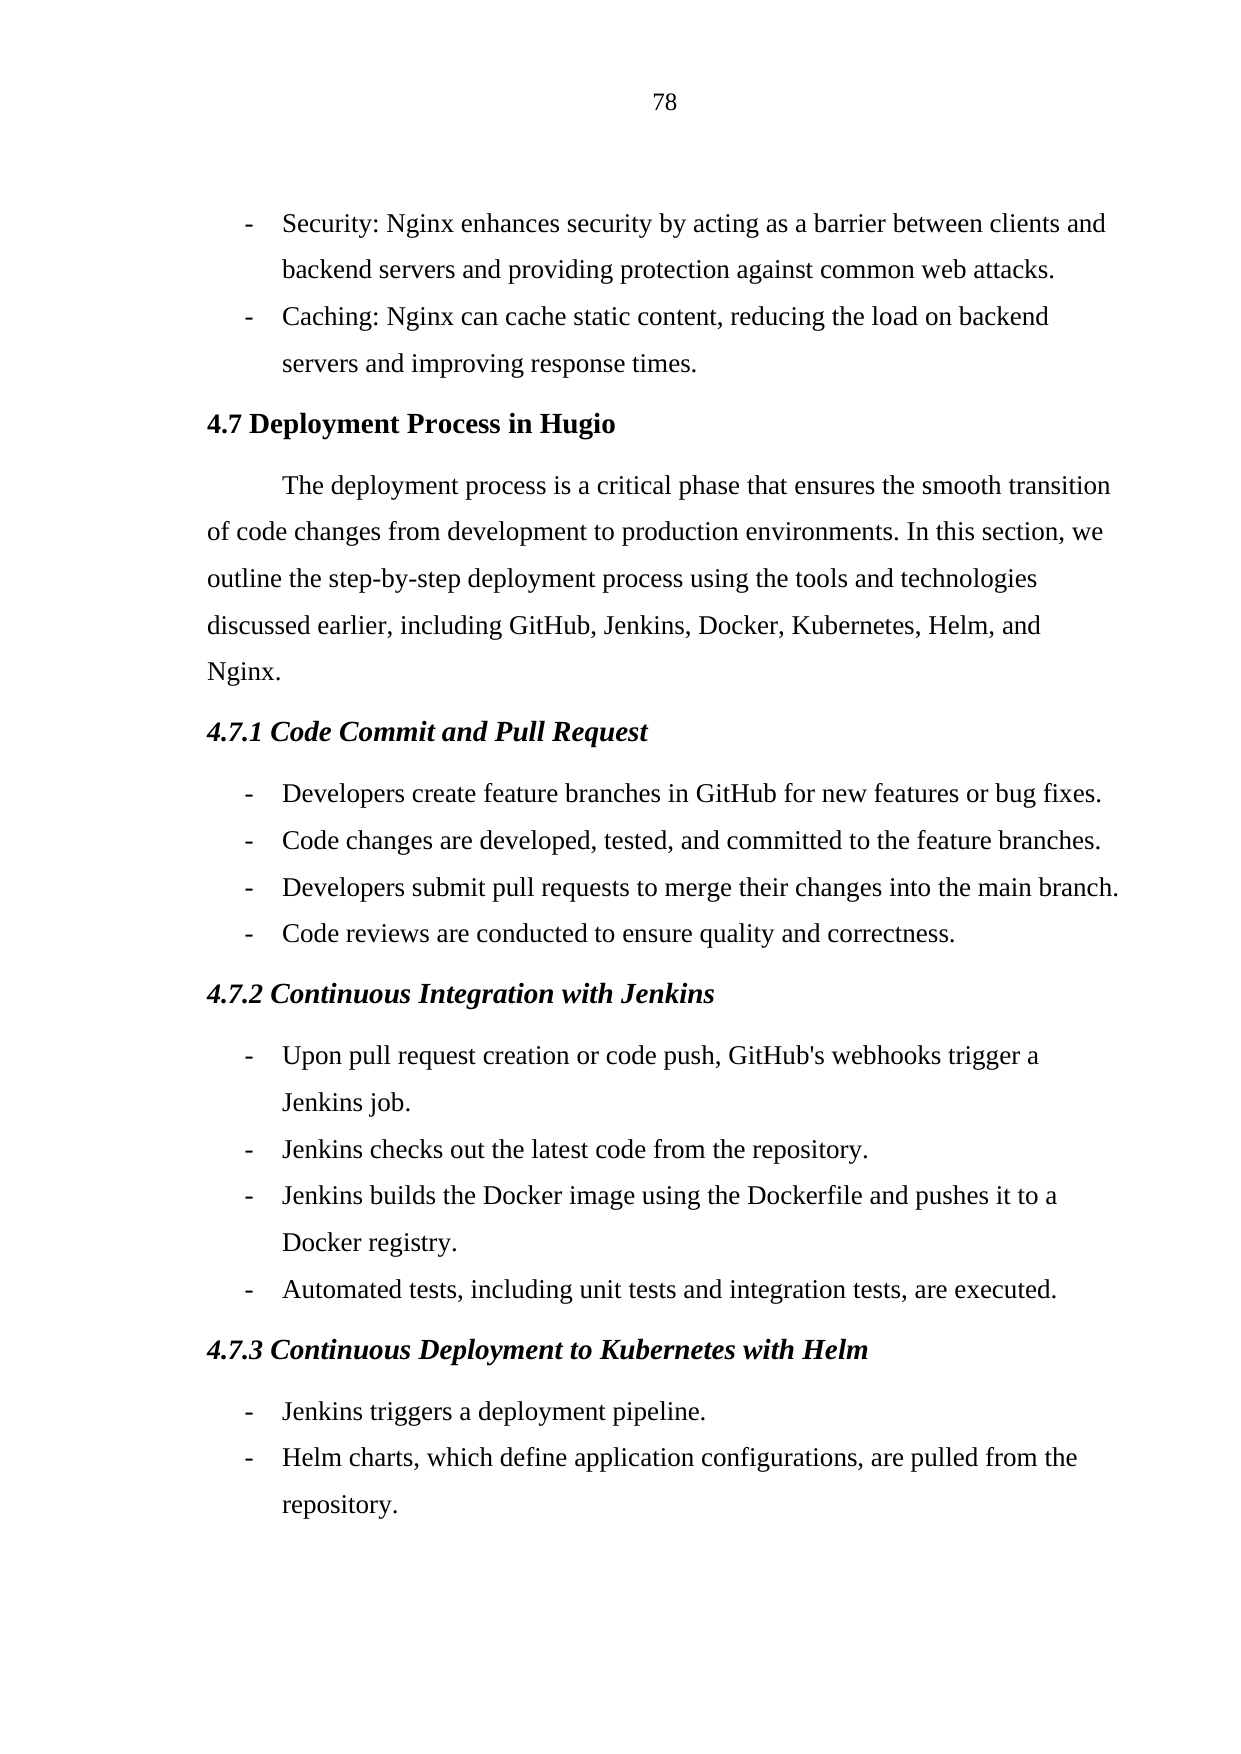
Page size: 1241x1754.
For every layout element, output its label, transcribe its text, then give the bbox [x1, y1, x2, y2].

list Helm charts, which define application configurations, are pulled from the repository. [244, 1441, 1122, 1519]
text The deployment process is a critical phase that ensures the smooth transition of code changes from development to production environments. In this section, we outline the step-by-step deployment process using the tools and technologies discussed earlier, including GitHub, Jenkins, Docker, Kubernetes, Helm, and Nginx. [207, 469, 1122, 687]
subtitle 4.7.3 Continuous Deployment to Kubernetes with Helm [207, 1332, 1122, 1365]
list Automated tests, including unit tests and integration tests, are executed. [244, 1273, 1122, 1304]
subtitle 4.7.2 Continuous Integration with Jenkins [207, 977, 1122, 1010]
list Caching: Nginx can cache static content, reducing the load on backend servers and improving response times. [244, 300, 1122, 378]
list Upon pull request creation or code push, GitHub's webhooks trigger a Jenkins job. [244, 1039, 1122, 1117]
subtitle 4.7 Deployment Process in Hugio [207, 406, 1122, 439]
list Security: Nginx enhances security by acting as a barrier between clients and backend servers and providing protection against common web attacks. [244, 207, 1122, 284]
subtitle 4.7.1 Code Commit and Pull Request [207, 714, 1122, 748]
list Developers submit pull requests to merge their changes into the main branch. [244, 871, 1122, 902]
list Jenkins builds the Docker image using the Dockerfile and pushes it to a Docker registry. [244, 1179, 1122, 1257]
list Code reviews are conducted to ensure quality and correctness. [244, 917, 1122, 948]
list Code changes are developed, tested, and committed to the feature branches. [244, 824, 1122, 855]
list Jenkins checks out the latest code from the repository. [244, 1133, 1122, 1164]
list Developers create feature branches in GitHub for new features or bug fixes. [244, 777, 1122, 808]
list Jenkins triggers a deployment pipeline. [244, 1395, 1122, 1426]
